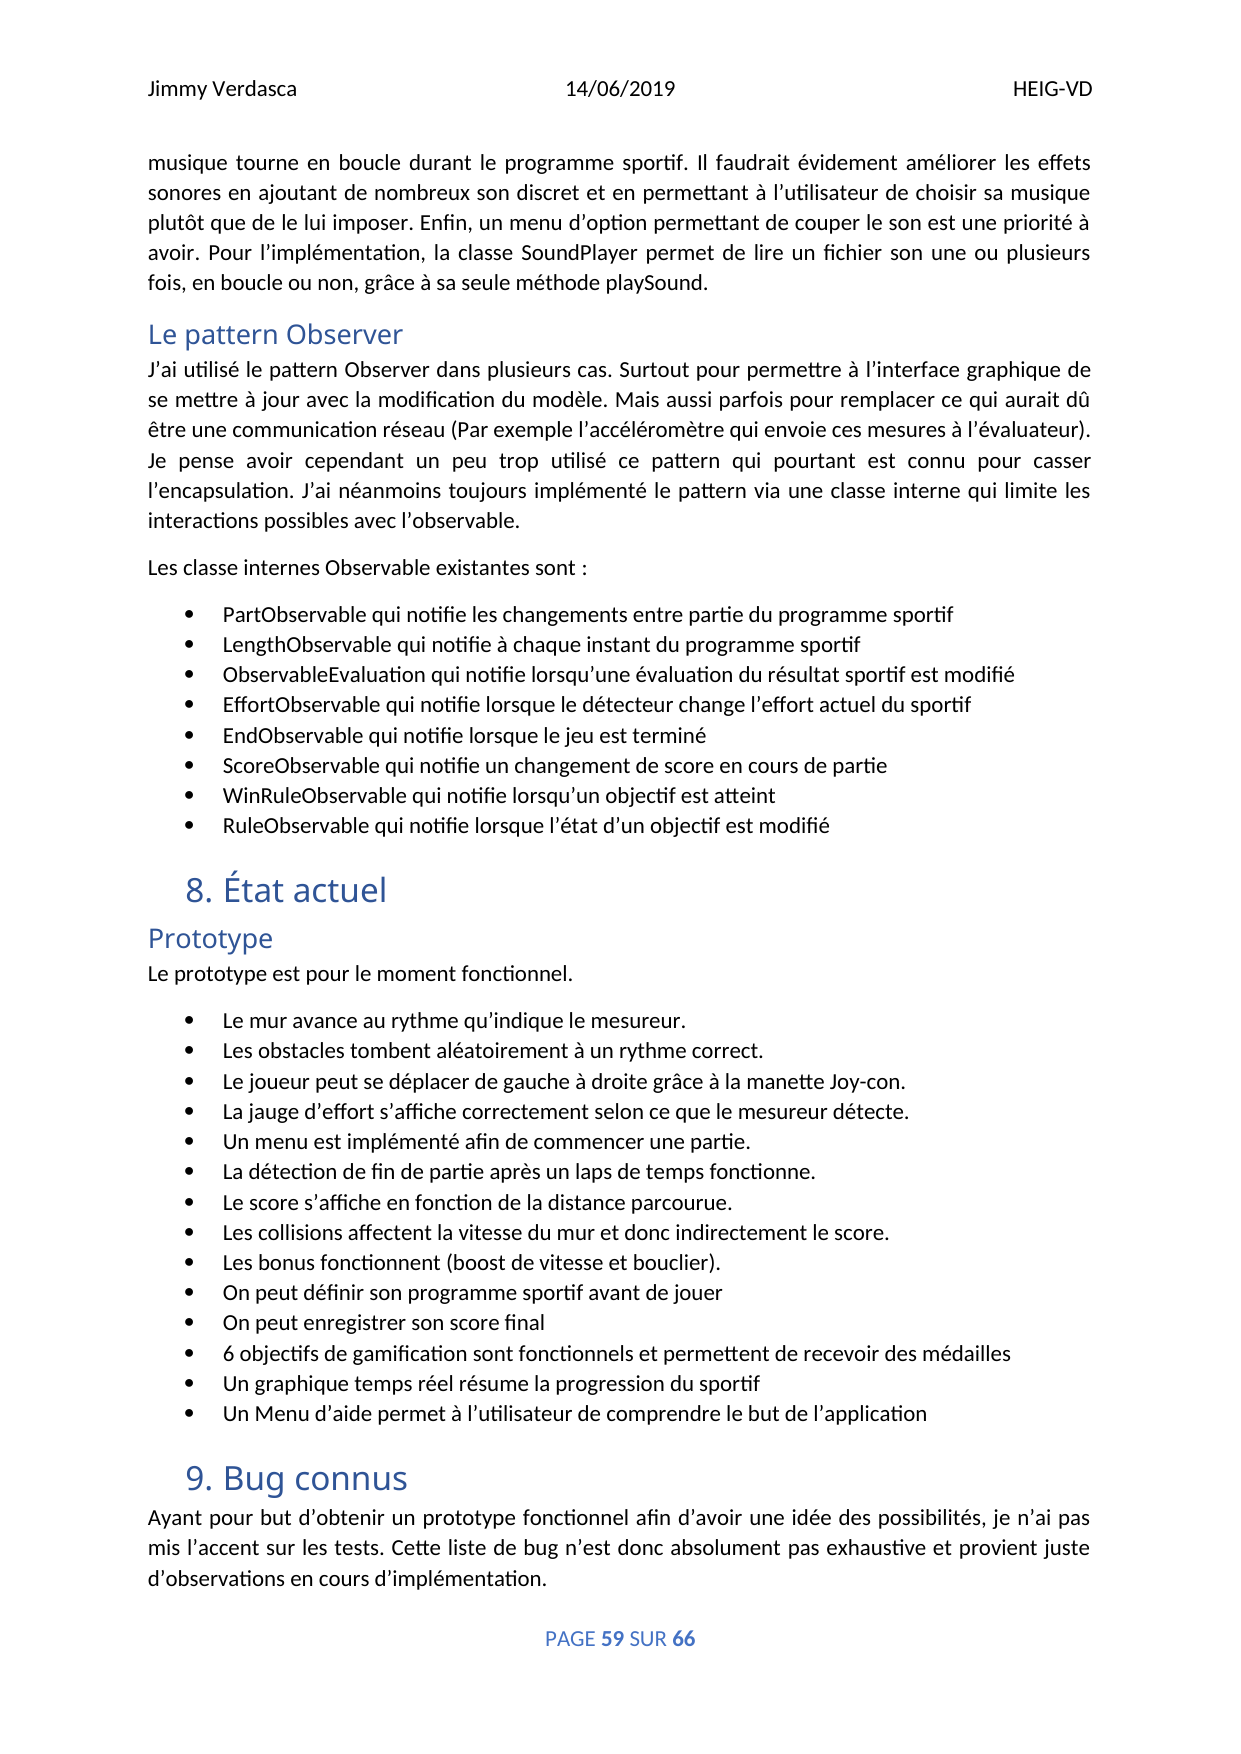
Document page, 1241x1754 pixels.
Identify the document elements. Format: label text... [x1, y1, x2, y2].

list Un Menu d’aide permet à l’utilisateur de comprendre le but de l’application [185, 1399, 1093, 1427]
text Les classe internes Observable existantes sont : [148, 553, 1093, 581]
list Les collisions affectent la vitesse du mur et donc indirectement le score. [185, 1218, 1093, 1246]
list On peut définir son programme sportif avant de jouer [185, 1278, 1093, 1306]
list RuleObservable qui notifie lorsque l’état d’un objectif est modifié [185, 811, 1093, 839]
subtitle Le pattern Observer [148, 315, 1093, 352]
subtitle Prototype [148, 920, 1093, 957]
list Le joueur peut se déplacer de gauche à droite grâce à la manette Joy-con. [185, 1067, 1093, 1095]
subtitle Bug connus [185, 1454, 1093, 1500]
list On peut enregistrer son score final [185, 1308, 1093, 1336]
list Le score s’affiche en fonction de la distance parcourue. [185, 1188, 1093, 1216]
list Un graphique temps réel résume la progression du sportif [185, 1369, 1093, 1397]
list 6 objectifs de gamification sont fonctionnels et permettent de recevoir des médailles [185, 1339, 1093, 1367]
subtitle État actuel [185, 867, 1093, 912]
list Le mur avance au rythme qu’indique le mesureur. [185, 1006, 1093, 1034]
list Un menu est implémenté afin de commencer une partie. [185, 1127, 1093, 1155]
list ObservableEvaluation qui notifie lorsqu’une évaluation du résultat sportif est modifié [185, 660, 1093, 688]
text Le prototype est pour le moment fonctionnel. [148, 959, 1093, 987]
list EffortObservable qui notifie lorsque le détecteur change l’effort actuel du sportif [185, 691, 1093, 718]
list EndObservable qui notifie lorsque le jeu est terminé [185, 721, 1093, 749]
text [148, 148, 1093, 296]
list Les bonus fonctionnent (boost de vitesse et bouclier). [185, 1248, 1093, 1276]
list La détection de fin de partie après un laps de temps fonctionne. [185, 1157, 1093, 1185]
list ScoreObservable qui notifie un changement de score en cours de partie [185, 751, 1093, 779]
list LengthObservable qui notifie à chaque instant du programme sportif [185, 630, 1093, 658]
list WinRuleObservable qui notifie lorsqu’un objectif est atteint [185, 781, 1093, 809]
list Les obstacles tombent aléatoirement à un rythme correct. [185, 1037, 1093, 1064]
text Ayant pour but d’obtenir un prototype fonctionnel afin d’avoir une idée des possibilités, je n’ai pas mis l’accent sur les tests. Cette liste de bug n’est donc absolument pas exhaustive et provient juste d’observations en cours d’implémentation. [148, 1503, 1093, 1592]
list PartObservable qui notifie les changements entre partie du programme sportif [185, 600, 1093, 628]
list La jauge d’effort s’affiche correctement selon ce que le mesureur détecte. [185, 1097, 1093, 1125]
text J’ai utilisé le pattern Observer dans plusieurs cas. Surtout pour permettre à l’interface graphique de se mettre à jour avec la modification du modèle. Mais aussi parfois pour remplacer ce qui aurait dû être une communication réseau (Par exemple l’accéléromètre qui envoie ces mesures à l’évaluateur). Je pense avoir cependant un peu trop utilisé ce pattern qui pourtant est connu pour casser l’encapsulation. J’ai néanmoins toujours implémenté le pattern via une classe interne qui limite les interactions possibles avec l’observable. [148, 355, 1093, 534]
